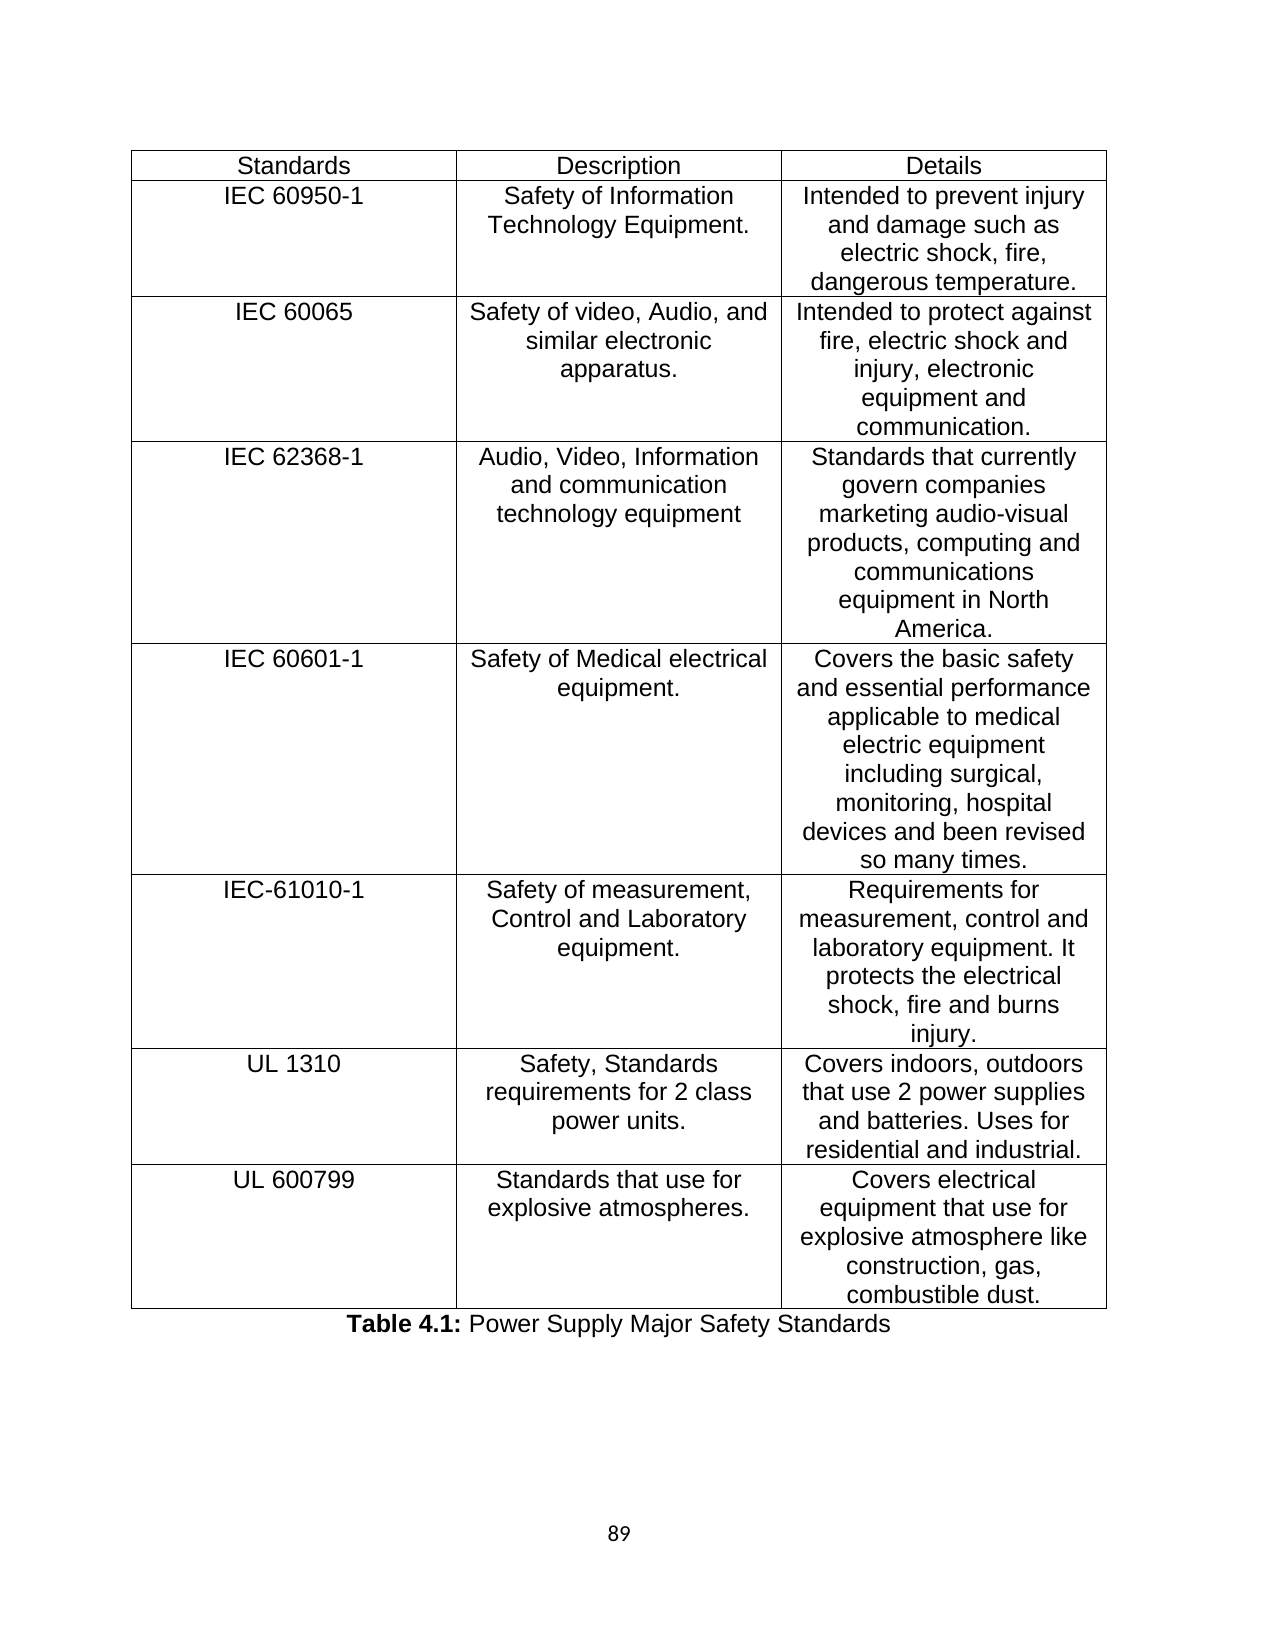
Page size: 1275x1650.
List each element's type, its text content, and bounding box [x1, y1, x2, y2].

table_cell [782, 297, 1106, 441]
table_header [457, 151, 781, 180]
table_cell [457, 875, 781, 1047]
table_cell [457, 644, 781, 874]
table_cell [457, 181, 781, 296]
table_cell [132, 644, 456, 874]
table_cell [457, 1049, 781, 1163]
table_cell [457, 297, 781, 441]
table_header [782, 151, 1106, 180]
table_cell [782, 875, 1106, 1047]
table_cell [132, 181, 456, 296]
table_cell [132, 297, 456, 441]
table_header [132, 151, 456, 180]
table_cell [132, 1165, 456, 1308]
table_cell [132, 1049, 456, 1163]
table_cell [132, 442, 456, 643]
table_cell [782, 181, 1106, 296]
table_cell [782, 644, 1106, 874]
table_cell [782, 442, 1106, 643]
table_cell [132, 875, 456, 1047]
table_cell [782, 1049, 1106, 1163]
text Table 4.1: Power Supply Major Safety Standards [150, 1309, 1087, 1338]
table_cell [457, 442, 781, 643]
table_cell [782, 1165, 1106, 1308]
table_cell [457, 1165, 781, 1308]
